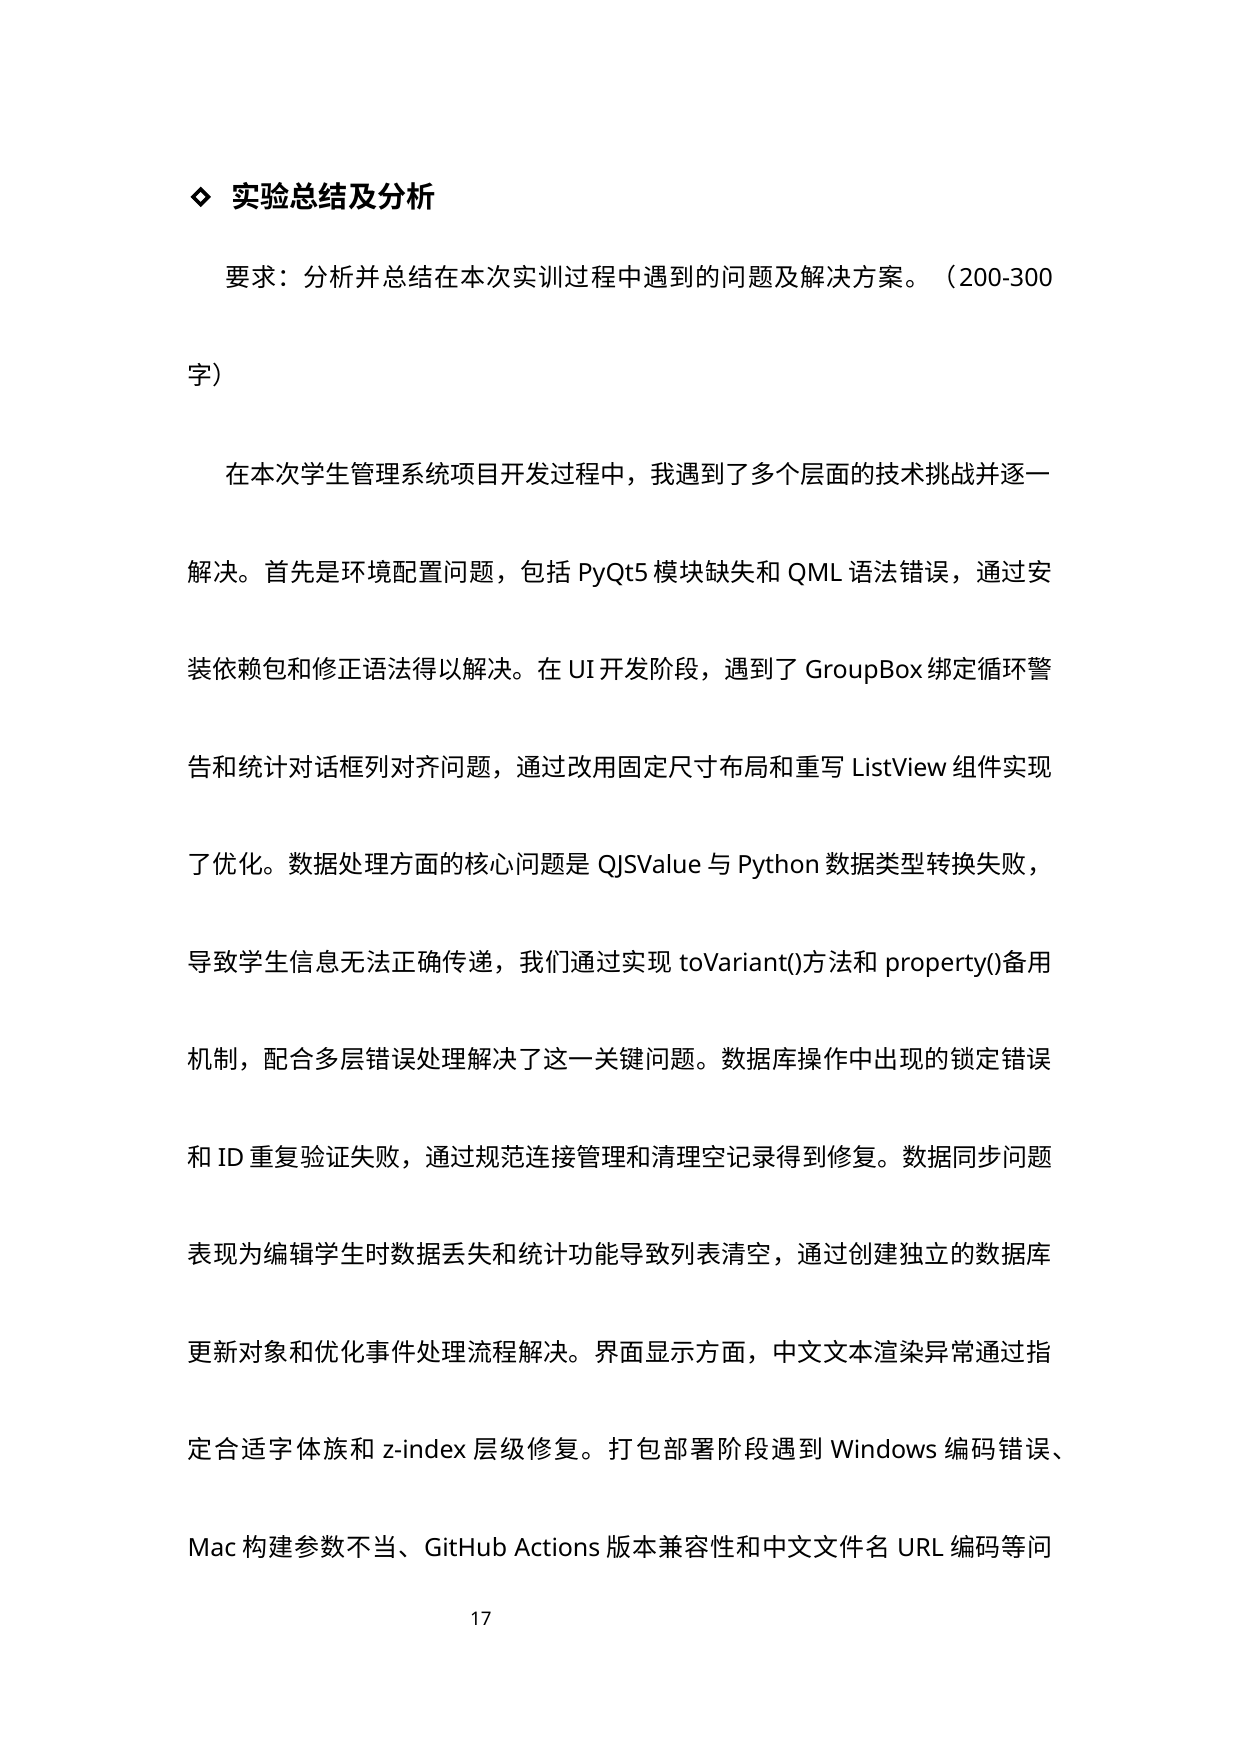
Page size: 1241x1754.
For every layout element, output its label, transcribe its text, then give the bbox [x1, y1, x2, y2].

list 实验总结及分析 [187, 162, 1053, 227]
text 要求：分析并总结在本次实训过程中遇到的问题及解决方案。（200-300字） [187, 243, 1053, 406]
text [187, 441, 1053, 1578]
